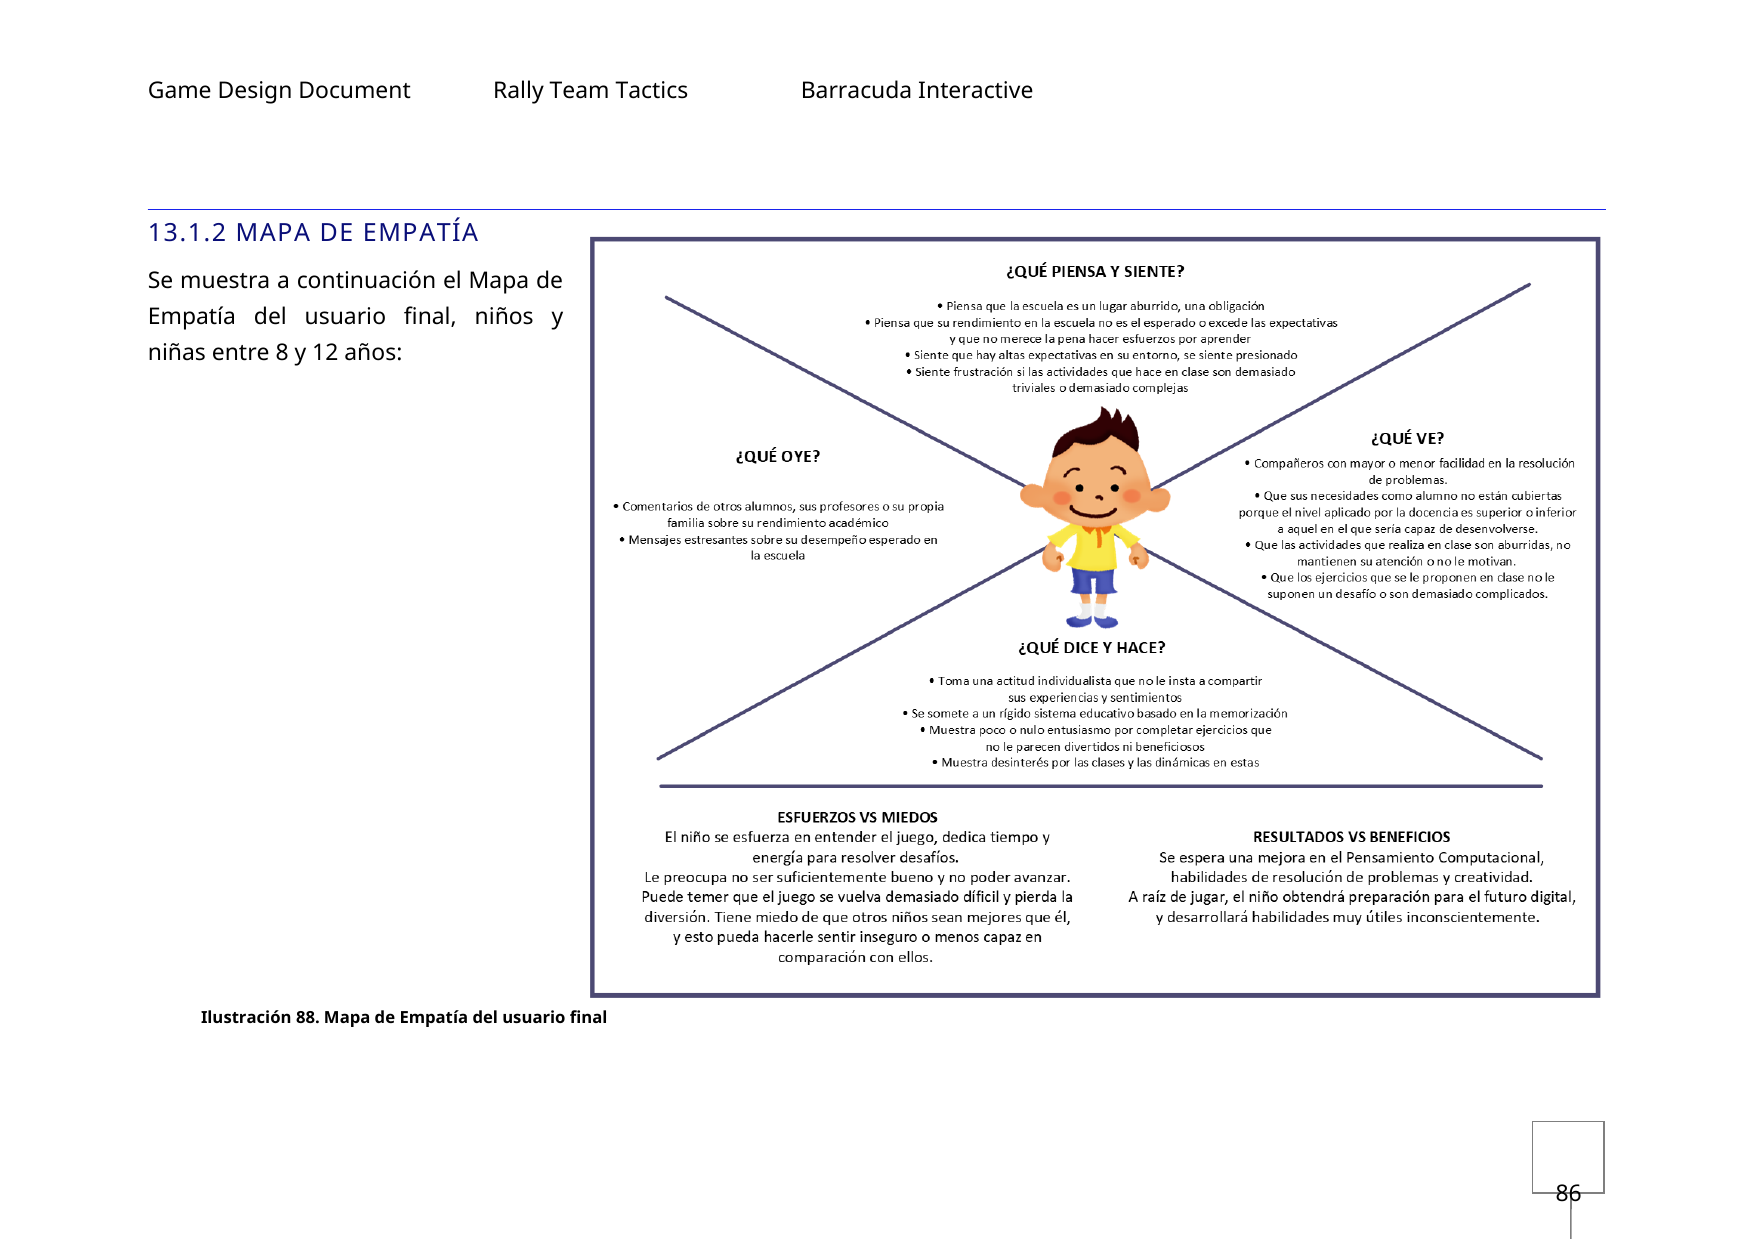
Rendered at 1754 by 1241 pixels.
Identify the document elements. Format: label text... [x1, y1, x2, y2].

picture [582, 229, 1607, 1005]
text Se muestra a continuación el Mapa de Empatía del usuario final, niños y niñas entre 8 y 12 años: [148, 264, 582, 367]
subtitle 13.1.2 Mapa de Empatía [148, 210, 1606, 248]
